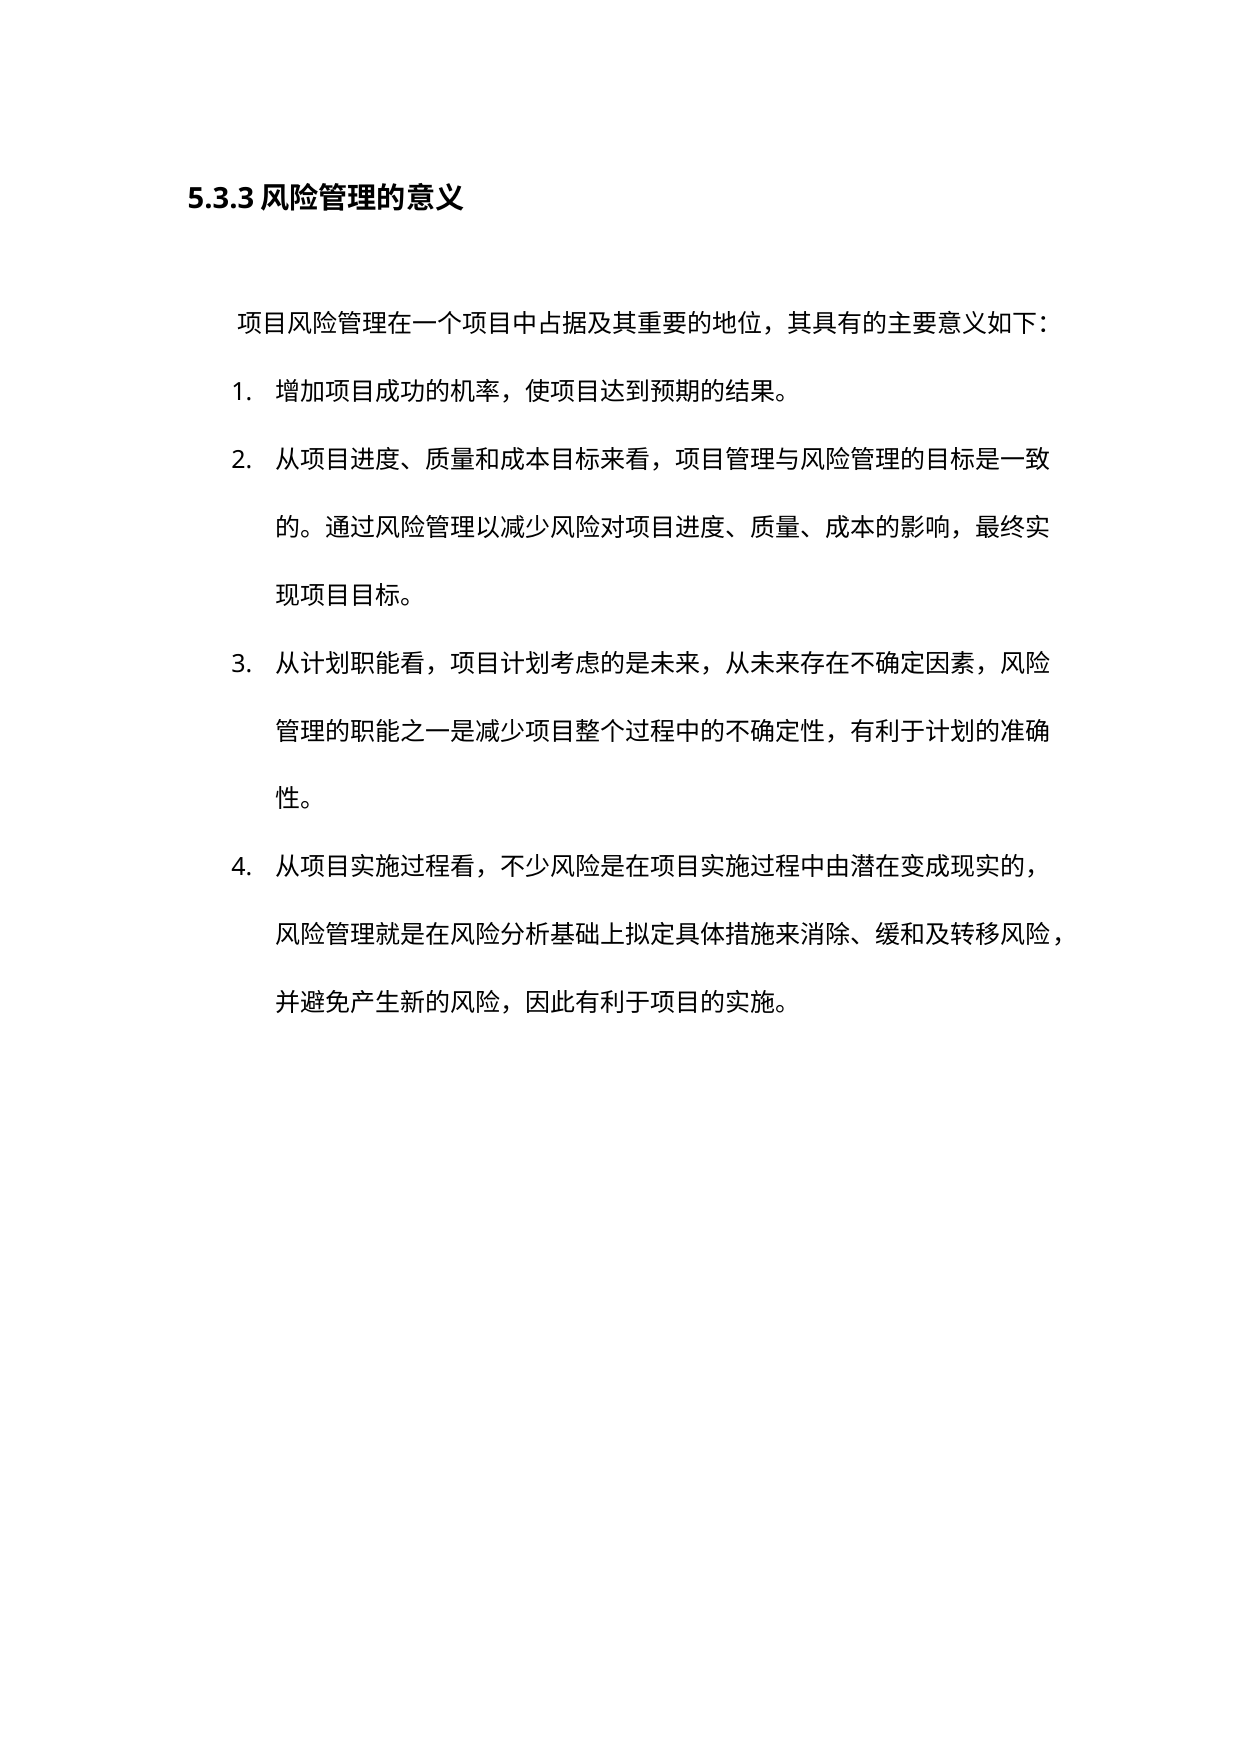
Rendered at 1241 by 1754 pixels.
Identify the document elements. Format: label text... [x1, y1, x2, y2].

subtitle 5.3.3风险管理的意义 [187, 162, 1053, 229]
list 增加项目成功的机率，使项目达到预期的结果。 [231, 356, 1053, 423]
list 从计划职能看，项目计划考虑的是未来，从未来存在不确定因素，风险管理的职能之一是减少项目整个过程中的不确定性，有利于计划的准确性。 [231, 627, 1053, 831]
list 从项目实施过程看，不少风险是在项目实施过程中由潜在变成现实的，风险管理就是在风险分析基础上拟定具体措施来消除、缓和及转移风险，并避免产生新的风险，因此有利于项目的实施。 [231, 831, 1053, 1035]
list 从项目进度、质量和成本目标来看，项目管理与风险管理的目标是一致的。通过风险管理以减少风险对项目进度、质量、成本的影响，最终实现项目目标。 [231, 423, 1053, 627]
text 项目风险管理在一个项目中占据及其重要的地位，其具有的主要意义如下： [187, 288, 1053, 356]
